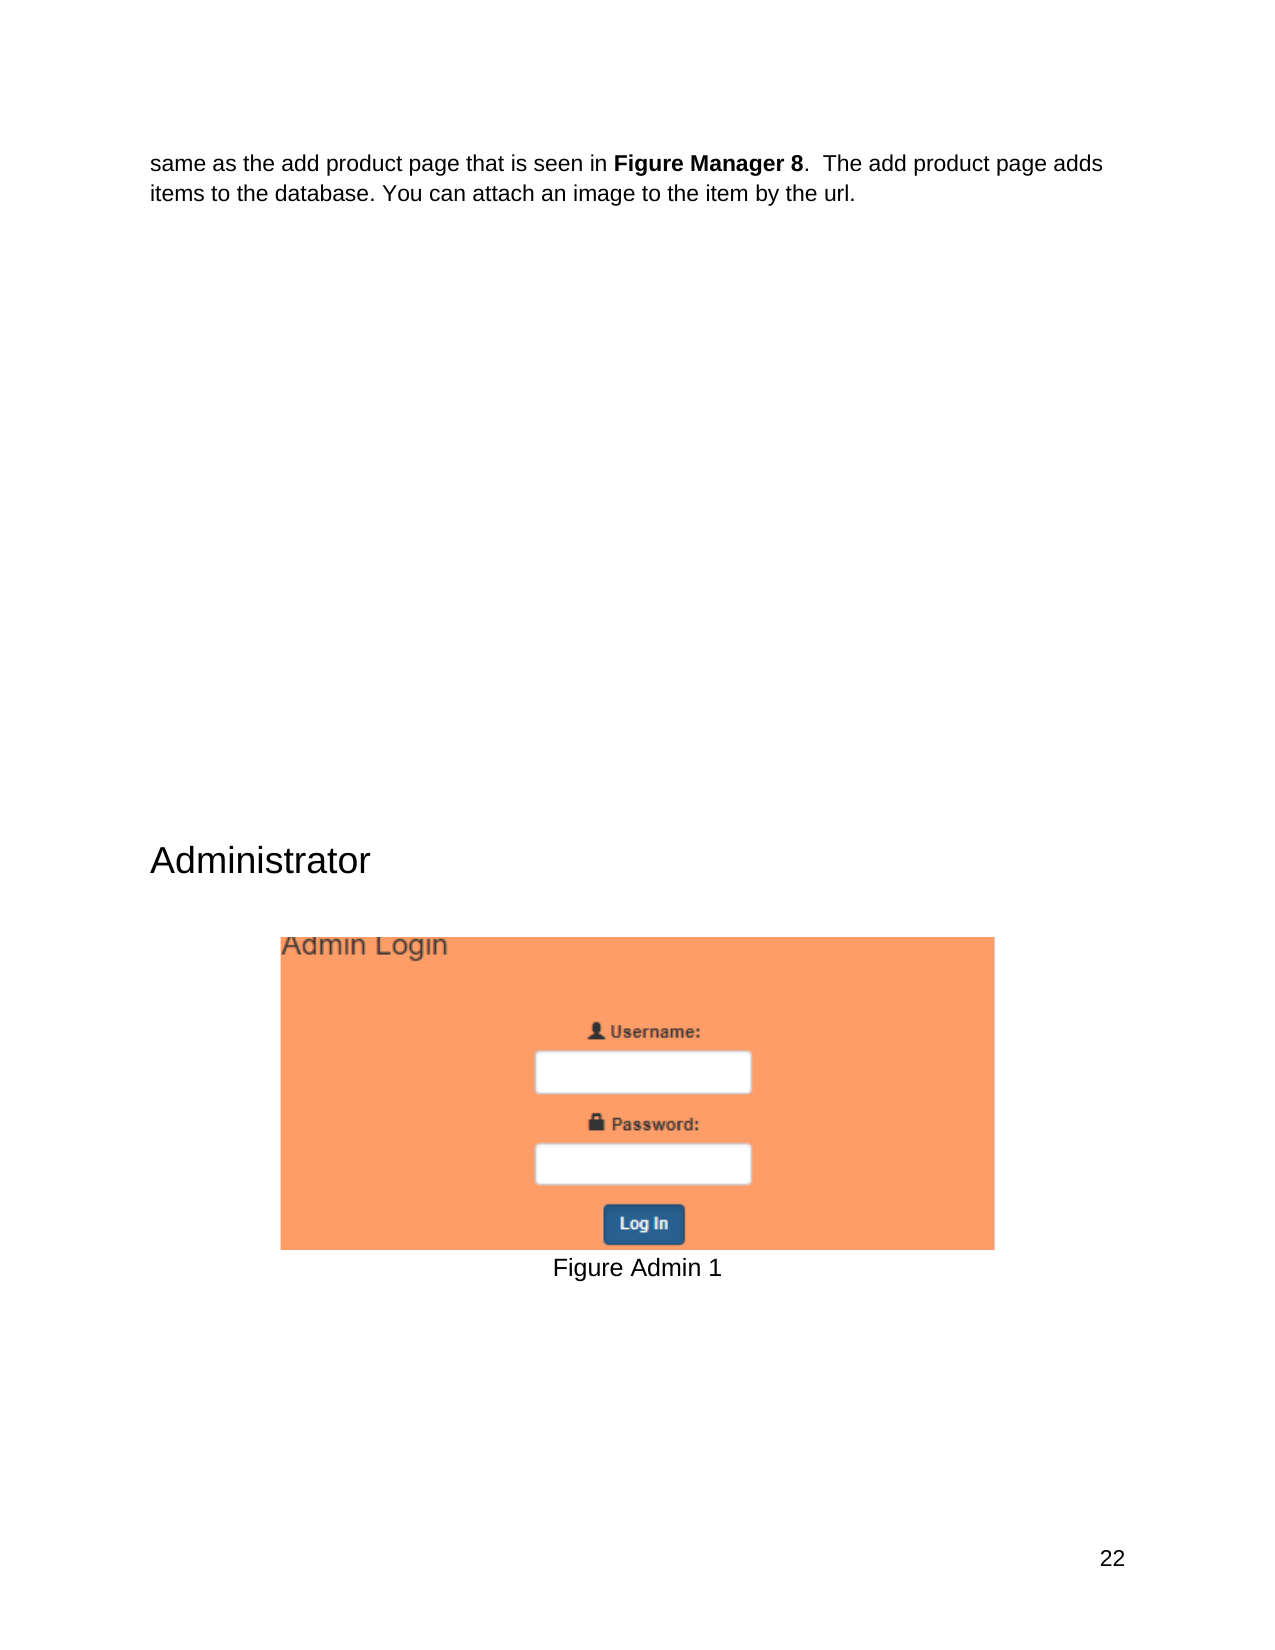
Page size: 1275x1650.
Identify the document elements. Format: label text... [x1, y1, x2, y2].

text Administrator [150, 838, 1125, 881]
text Figure Admin 1 [150, 1253, 1125, 1282]
picture [280, 937, 995, 1250]
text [150, 150, 1125, 207]
